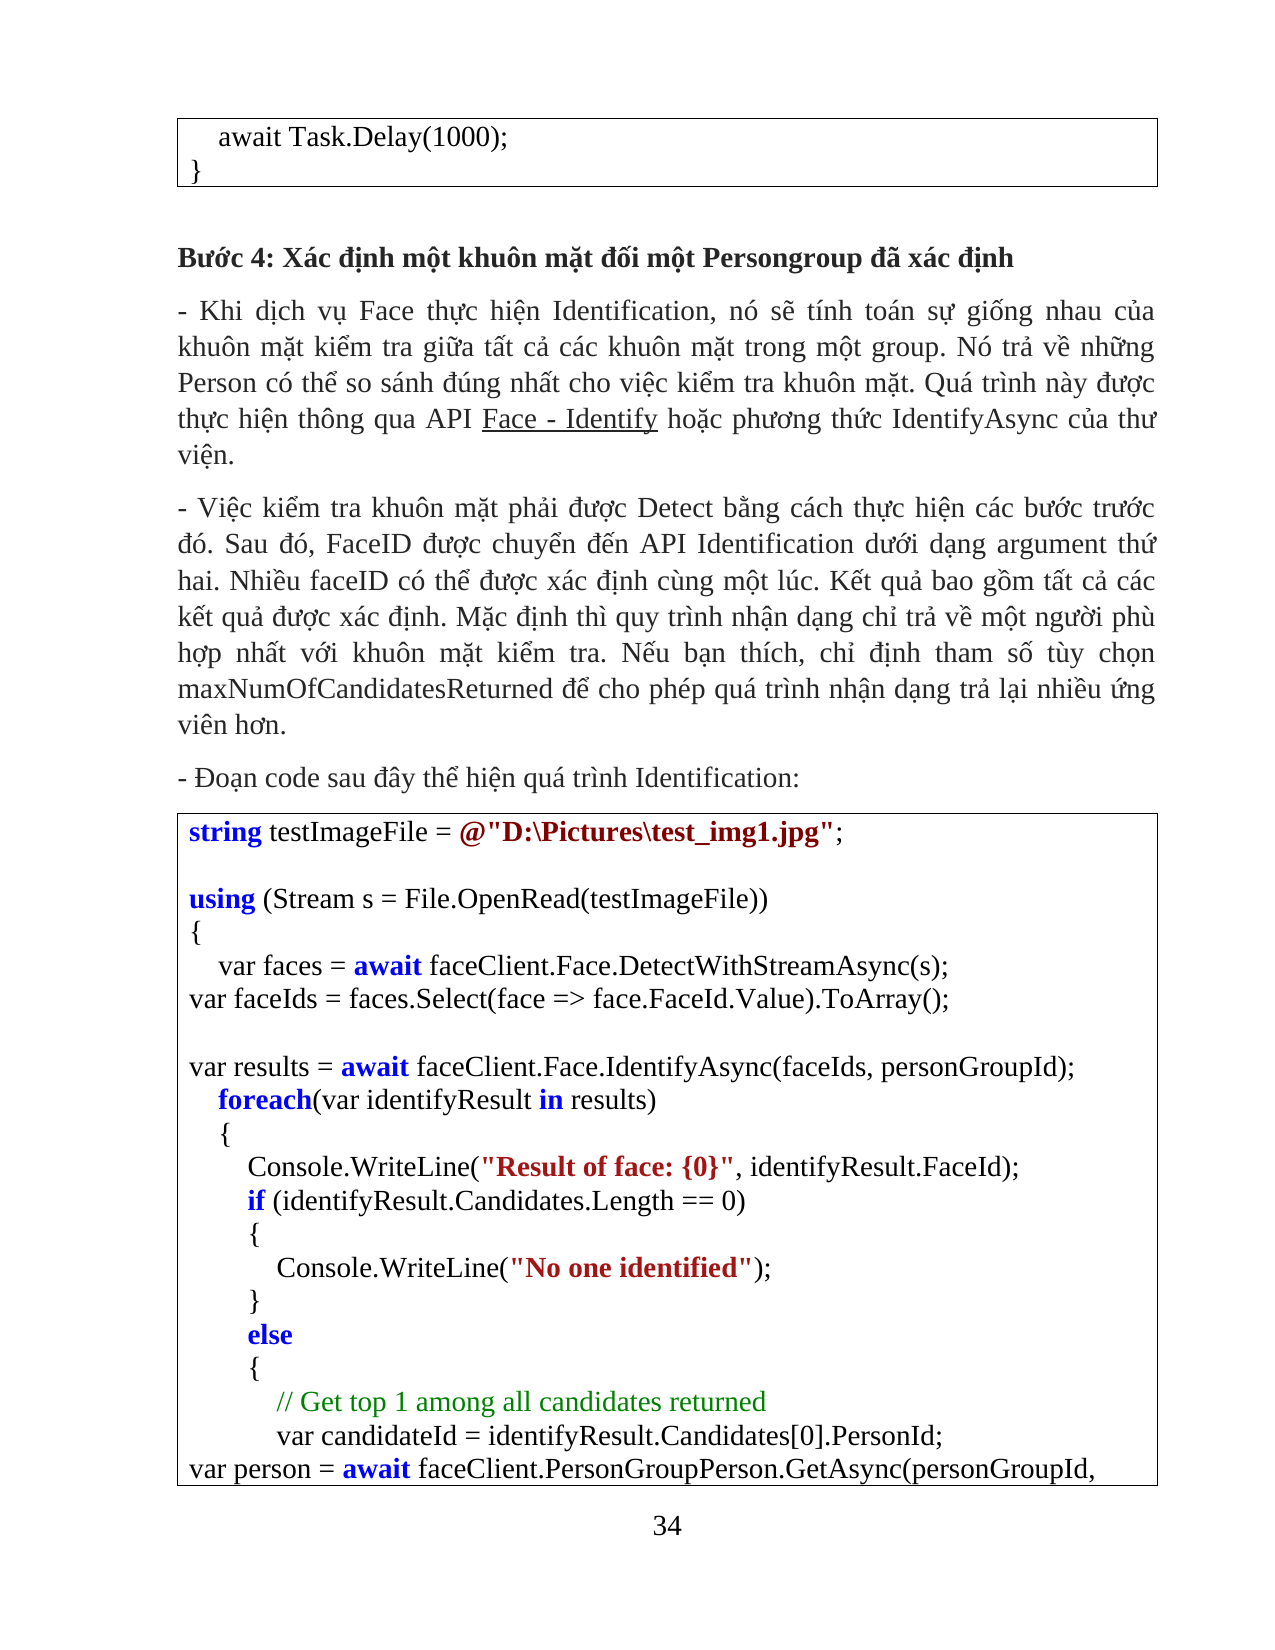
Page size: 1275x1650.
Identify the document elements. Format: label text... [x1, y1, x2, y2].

text Bước 4: Xác định một khuôn mặt đối một Persongroup đã xác định [177, 240, 1157, 274]
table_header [178, 119, 1157, 186]
text - Khi dịch vụ Face thực hiện Identification, nó sẽ tính toán sự giống nhau của khuôn mặt kiểm tra giữa tất cả các khuôn mặt trong một group. Nó trả về những Person có thể so sánh đúng nhất cho việc kiểm tra khuôn mặt. Quá trình này được thực hiện thông qua API Face - Identify hoặc phương thức IdentifyAsync của thư viện. [177, 293, 1157, 471]
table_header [178, 814, 1157, 1485]
text - Việc kiểm tra khuôn mặt phải được Detect bằng cách thực hiện các bước trước đó. Sau đó, FaceID được chuyển đến API Identification dưới dạng argument thứ hai. Nhiều faceID có thể được xác định cùng một lúc. Kết quả bao gồm tất cả các kết quả được xác định. Mặc định thì quy trình nhận dạng chỉ trả về một người phù hợp nhất với khuôn mặt kiểm tra. Nếu bạn thích, chỉ định tham số tùy chọn maxNumOfCandidatesReturned để cho phép quá trình nhận dạng trả lại nhiều ứng viên hơn. [177, 490, 1157, 741]
text - Đoạn code sau đây thể hiện quá trình Identification: [177, 760, 1157, 793]
